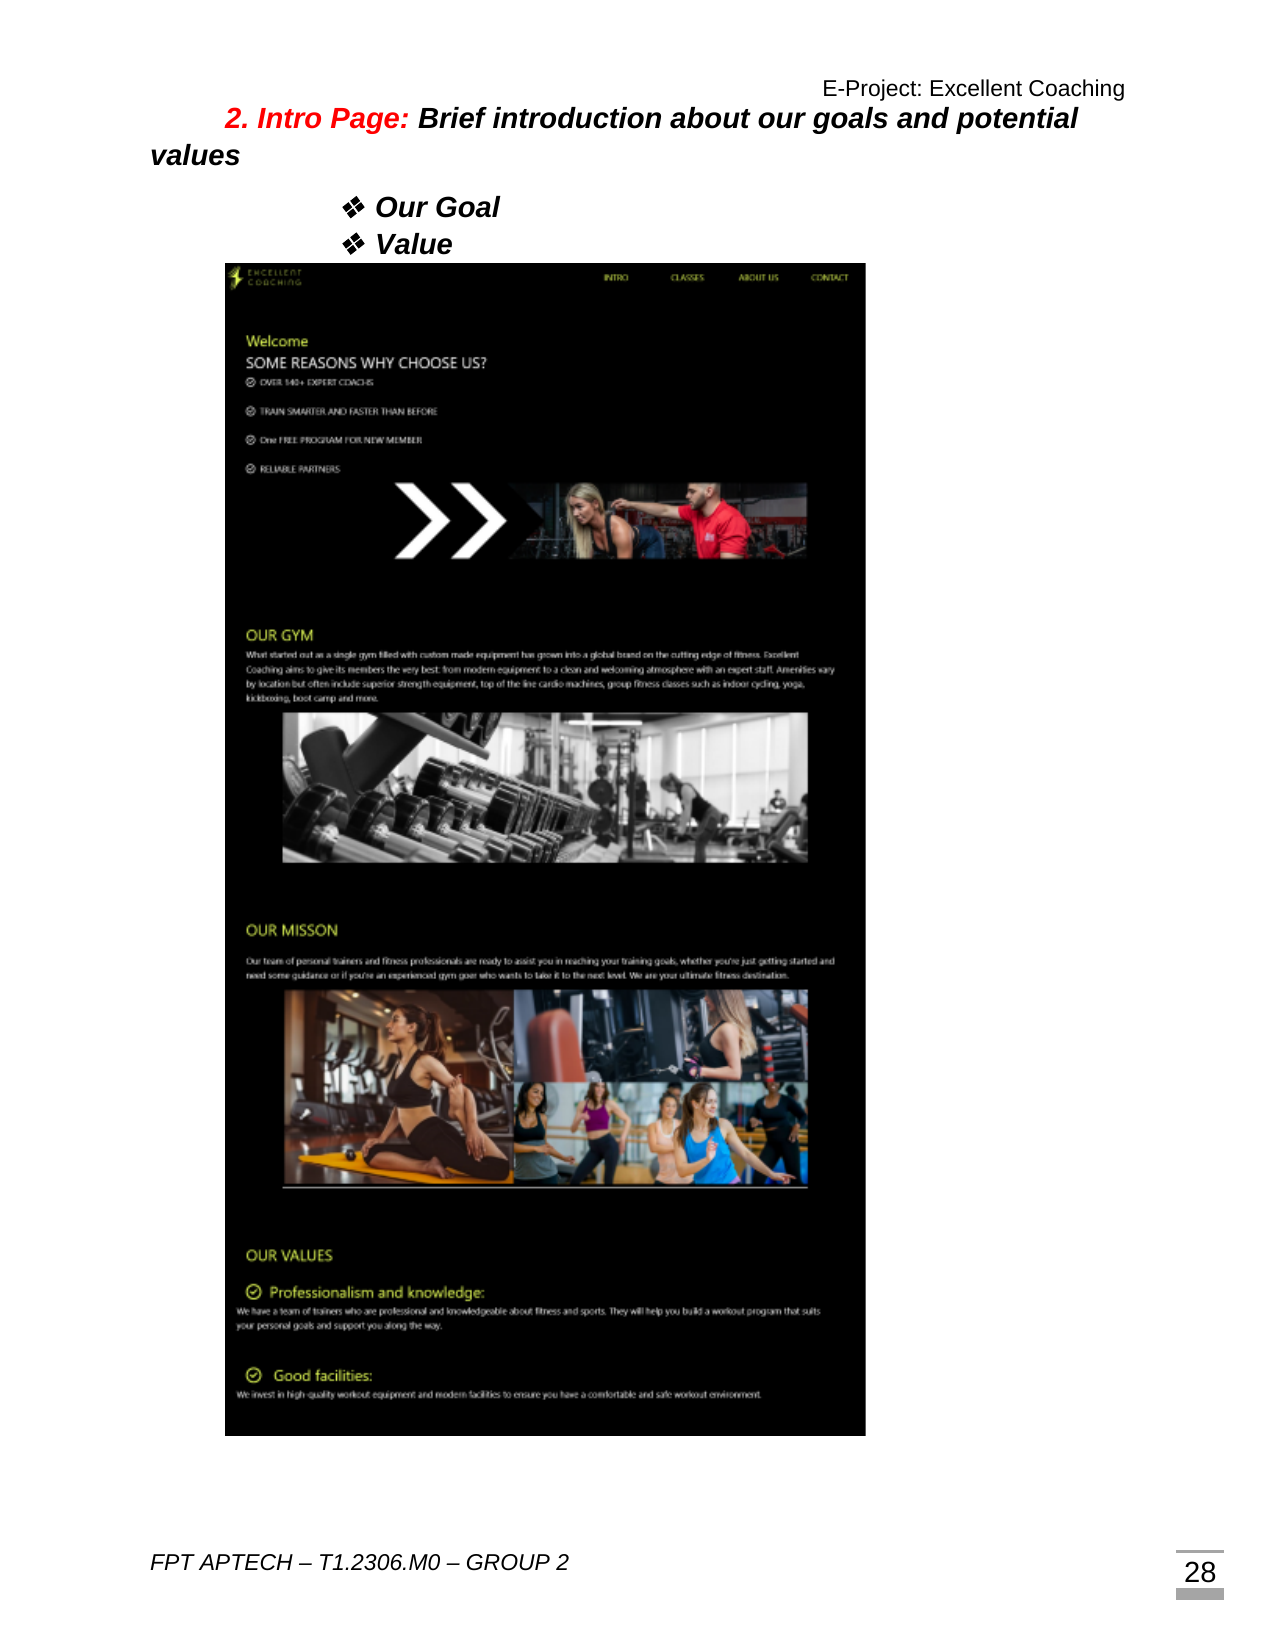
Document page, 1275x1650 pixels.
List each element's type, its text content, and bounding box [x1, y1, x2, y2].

list Our Goal [337, 190, 1125, 224]
text 2. Intro Page: Brief introduction about our goals and potential values [150, 101, 1125, 171]
picture [225, 263, 866, 1436]
list Value [337, 227, 1125, 260]
